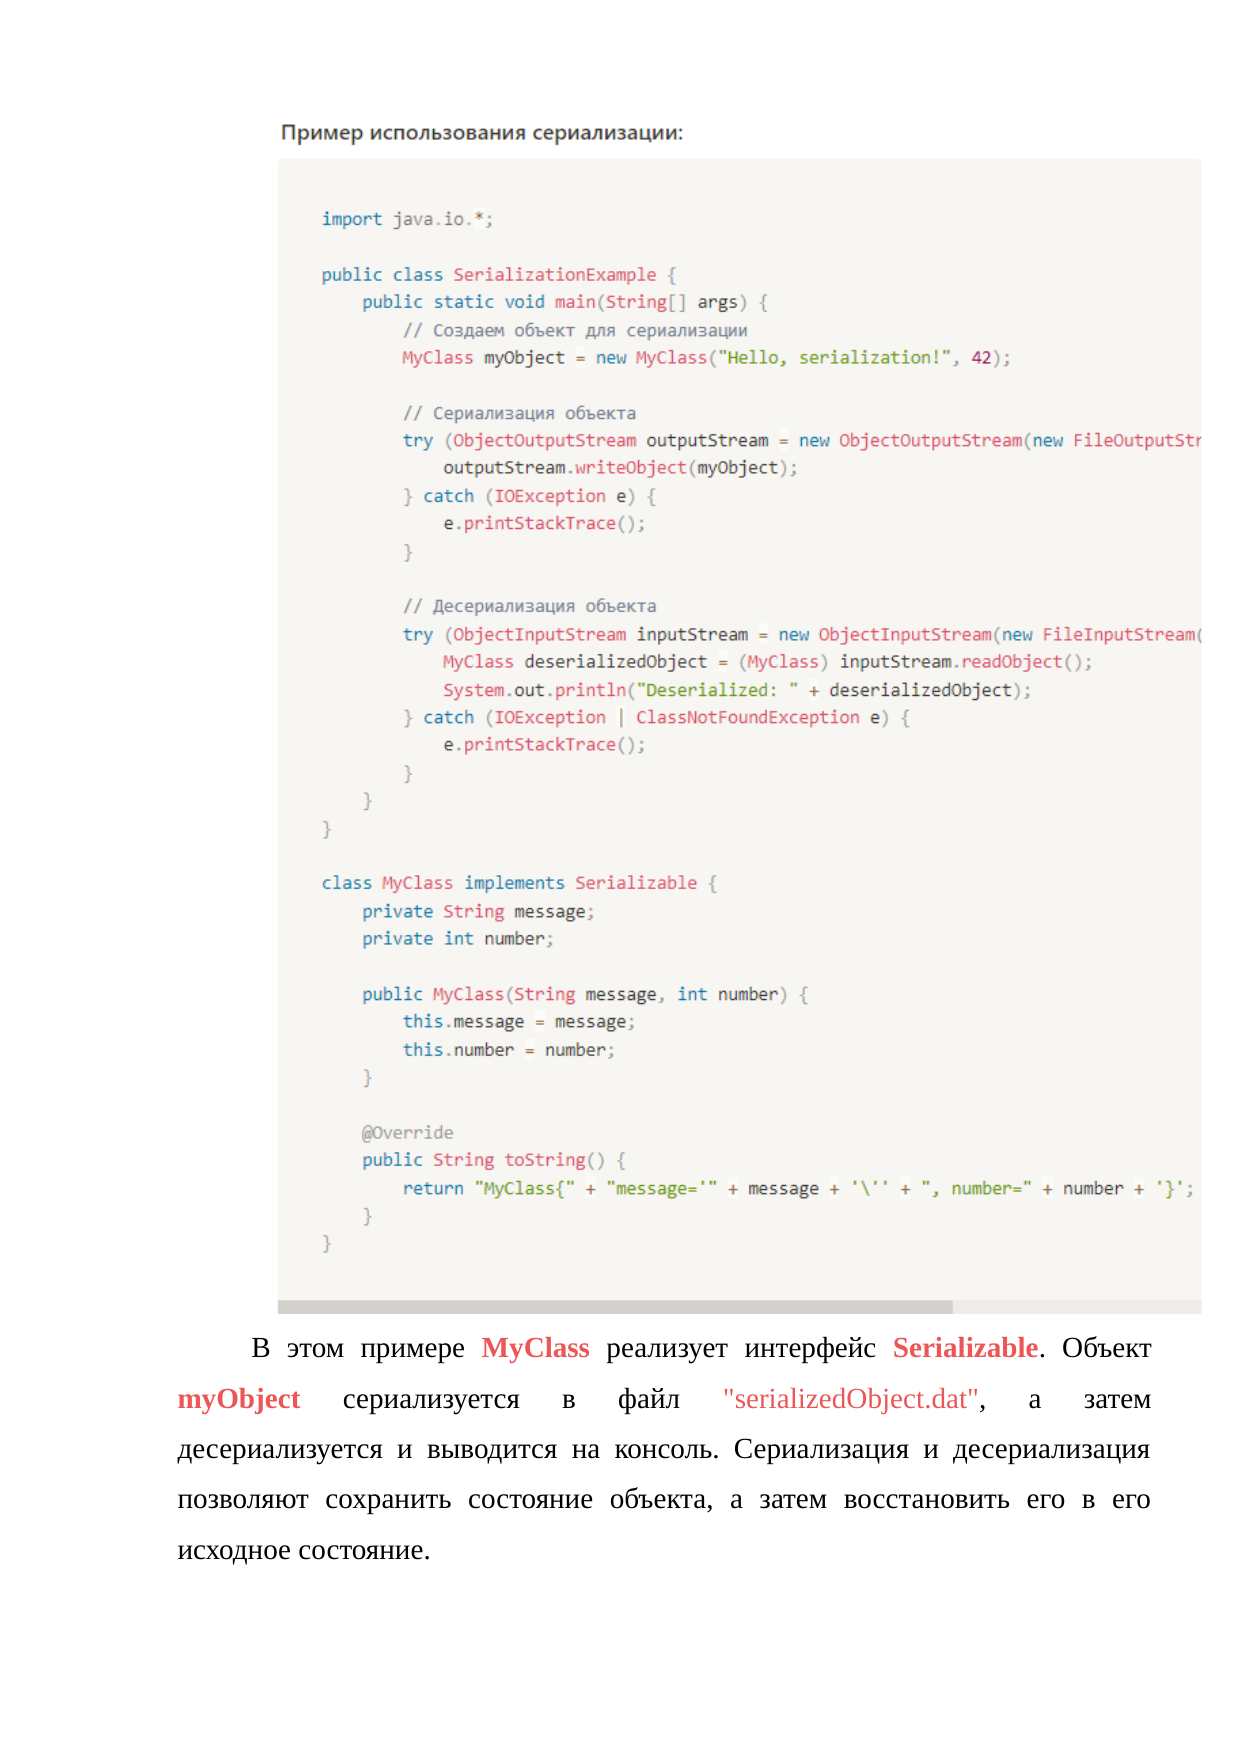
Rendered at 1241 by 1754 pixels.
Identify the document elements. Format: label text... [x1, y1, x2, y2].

picture [251, 118, 1226, 1314]
text В этом примере MyClass реализует интерфейс Serializable. Объект myObject сериализуется в файл "serializedObject.dat", а затем десериализуется и выводится на консоль. Сериализация и десериализация позволяют сохранить состояние объекта, а затем восстановить его в его исходное состояние. [177, 1331, 1152, 1565]
